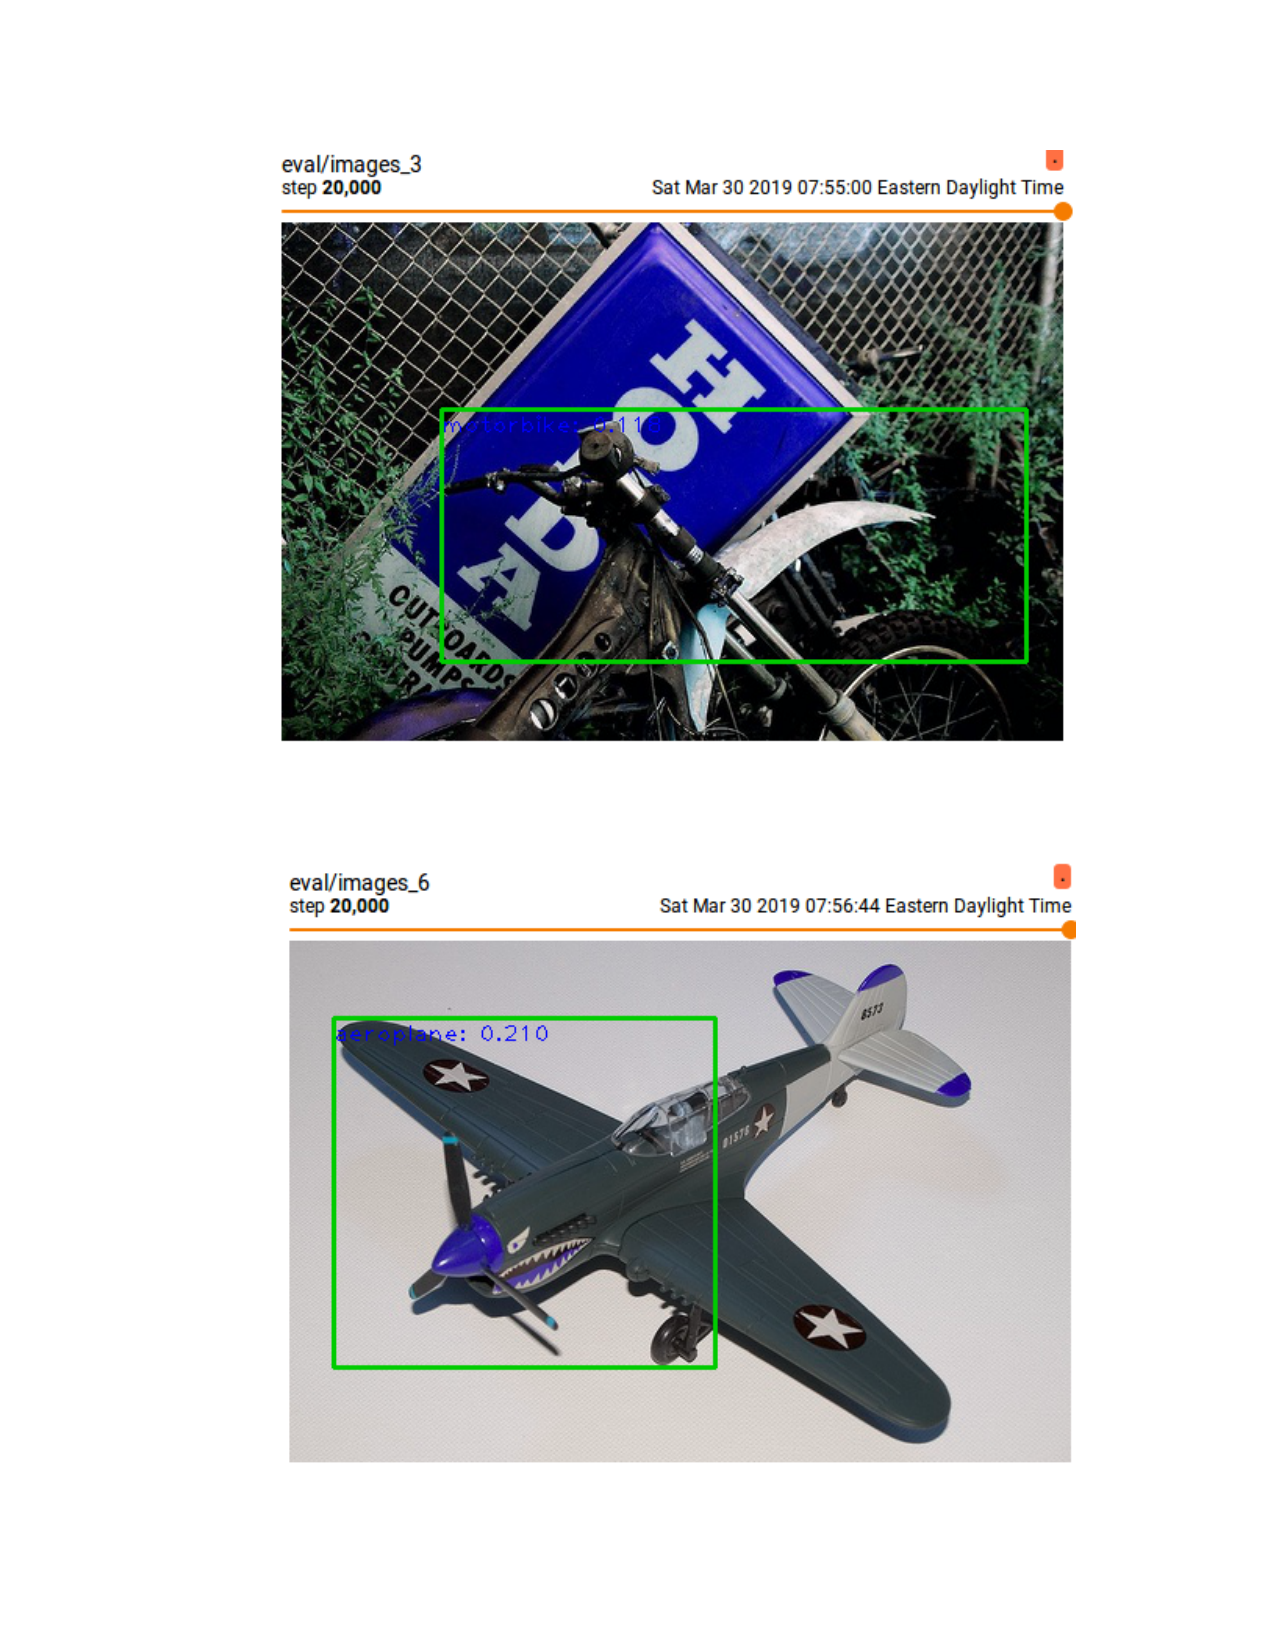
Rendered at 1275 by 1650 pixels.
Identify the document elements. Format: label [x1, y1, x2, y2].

picture [274, 848, 1076, 1472]
picture [274, 150, 1076, 749]
